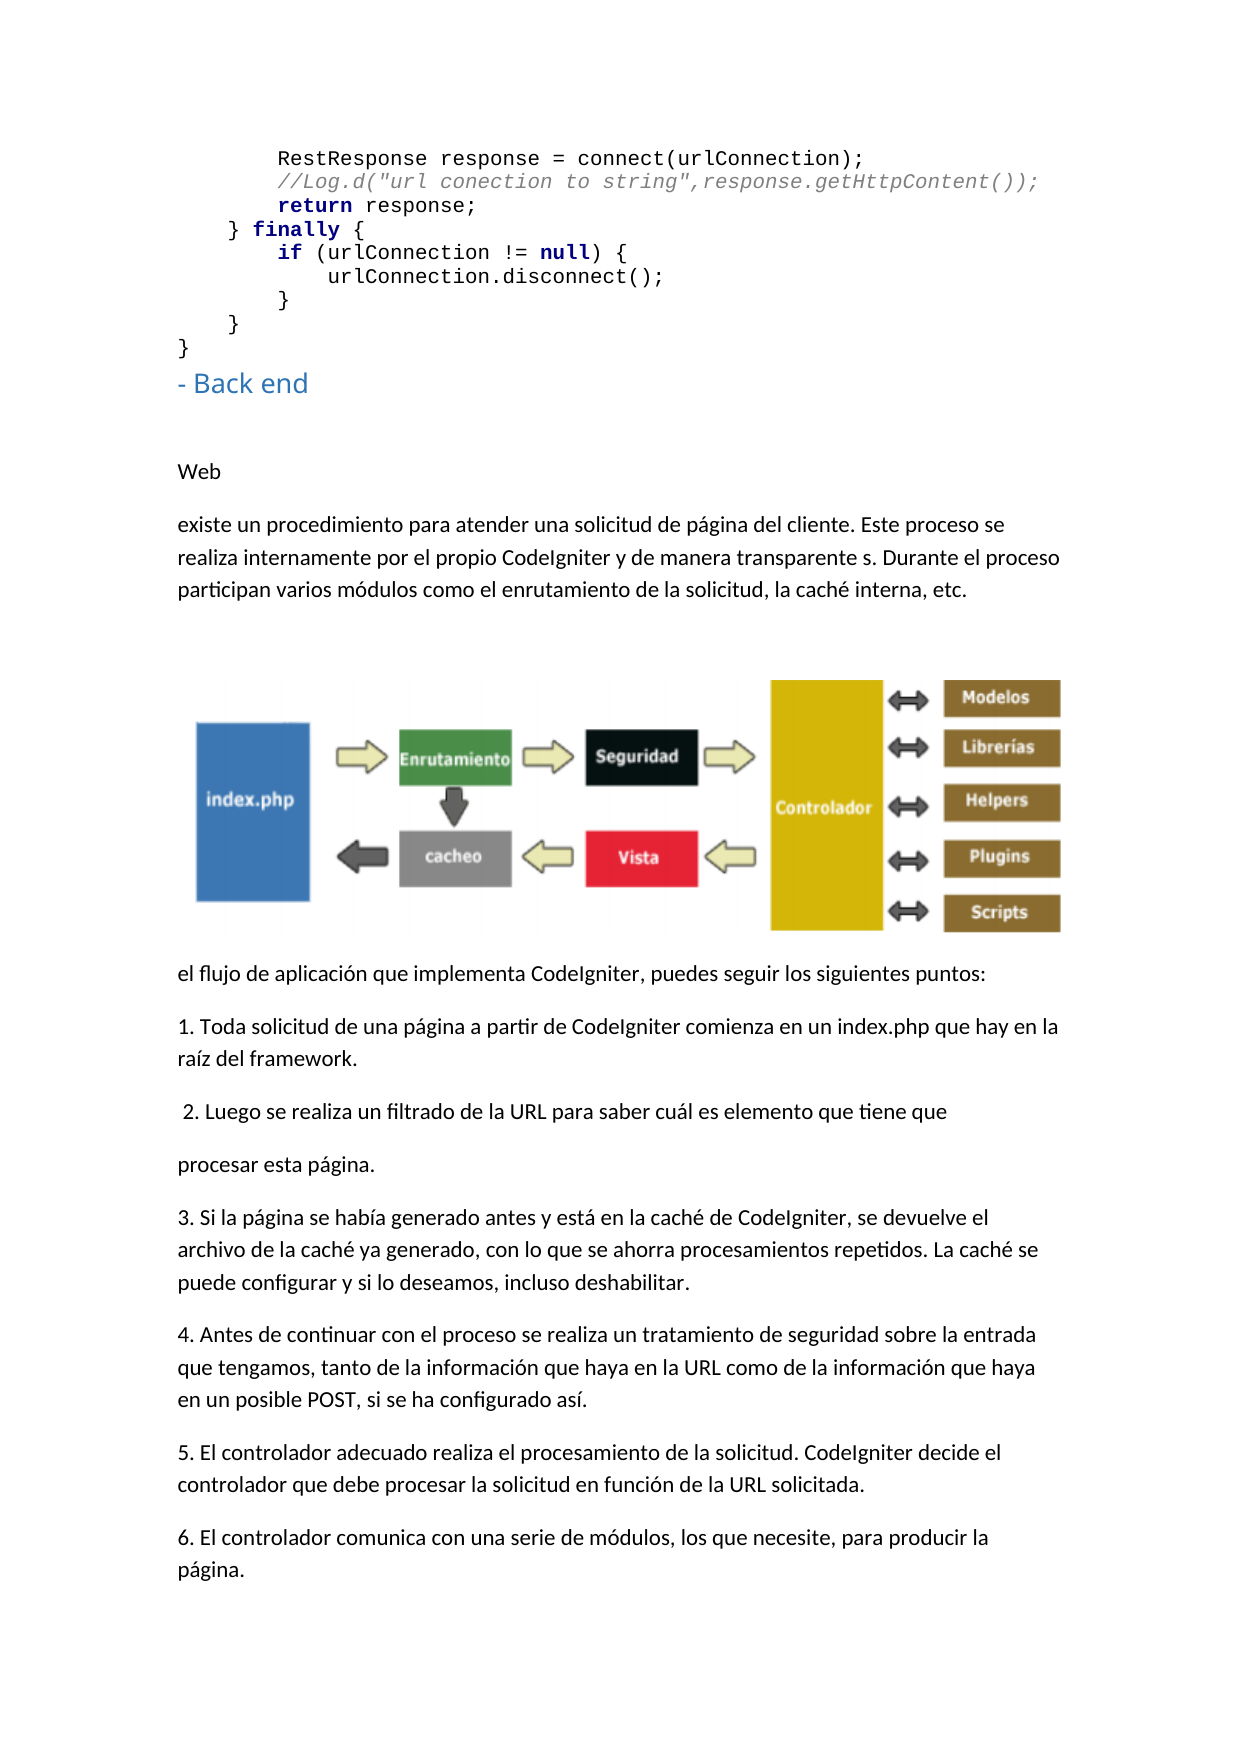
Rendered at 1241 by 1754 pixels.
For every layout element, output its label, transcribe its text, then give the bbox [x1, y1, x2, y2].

text 1. Toda solicitud de una página a partir de CodeIgniter comienza en un index.php que hay en la raíz del framework. [177, 1012, 1063, 1072]
picture [177, 680, 1063, 934]
text el flujo de aplicación que implementa CodeIgniter, puedes seguir los siguientes puntos: [177, 959, 1063, 987]
text procesar esta página. [177, 1150, 1063, 1178]
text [177, 148, 1063, 360]
text 5. El controlador adecuado realiza el procesamiento de la solicitud. CodeIgniter decide el controlador que debe procesar la solicitud en función de la URL solicitada. [177, 1438, 1063, 1498]
text 4. Antes de continuar con el proceso se realiza un tratamiento de seguridad sobre la entrada que tengamos, tanto de la información que haya en la URL como de la información que haya en un posible POST, si se ha configurado así. [177, 1321, 1063, 1413]
text 3. Si la página se había generado antes y está en la caché de CodeIgniter, se devuelve el archivo de la caché ya generado, con lo que se ahorra procesamientos repetidos. La caché se puede configurar y si lo deseamos, incluso deshabilitar. [177, 1203, 1063, 1296]
subtitle - Back end [177, 364, 1063, 401]
text Web [177, 457, 1063, 485]
text 2. Luego se realiza un filtrado de la URL para saber cuál es elemento que tiene que [177, 1097, 1063, 1125]
text 6. El controlador comunica con una serie de módulos, los que necesite, para producir la página. [177, 1523, 1063, 1583]
text existe un procedimiento para atender una solicitud de página del cliente. Este proceso se realiza internamente por el propio CodeIgniter y de manera transparente s. Durante el proceso participan varios módulos como el enrutamiento de la solicitud, la caché interna, etc. [177, 510, 1063, 603]
